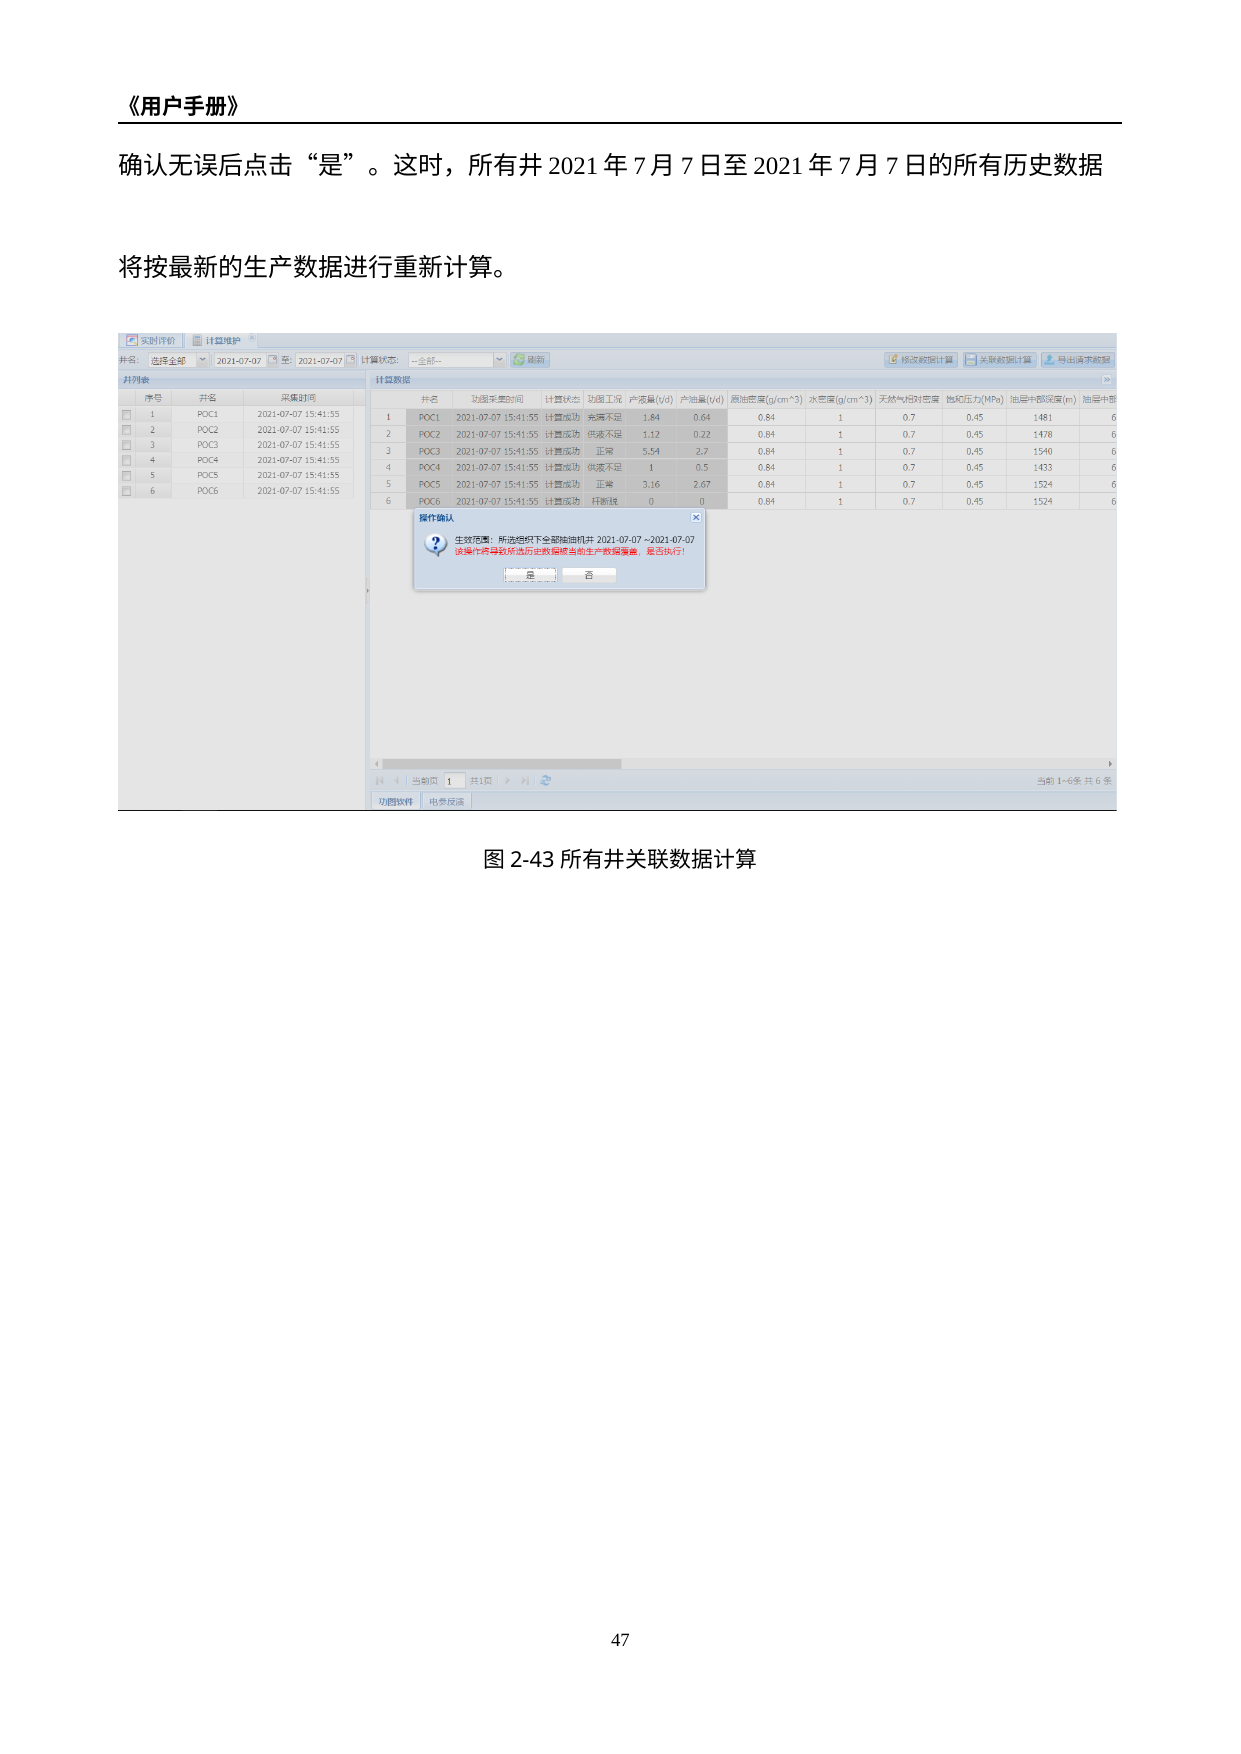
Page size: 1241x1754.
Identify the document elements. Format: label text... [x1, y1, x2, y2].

picture [118, 333, 1117, 811]
text 图2-43 所有井关联数据计算 [118, 841, 1122, 875]
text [118, 129, 1122, 299]
